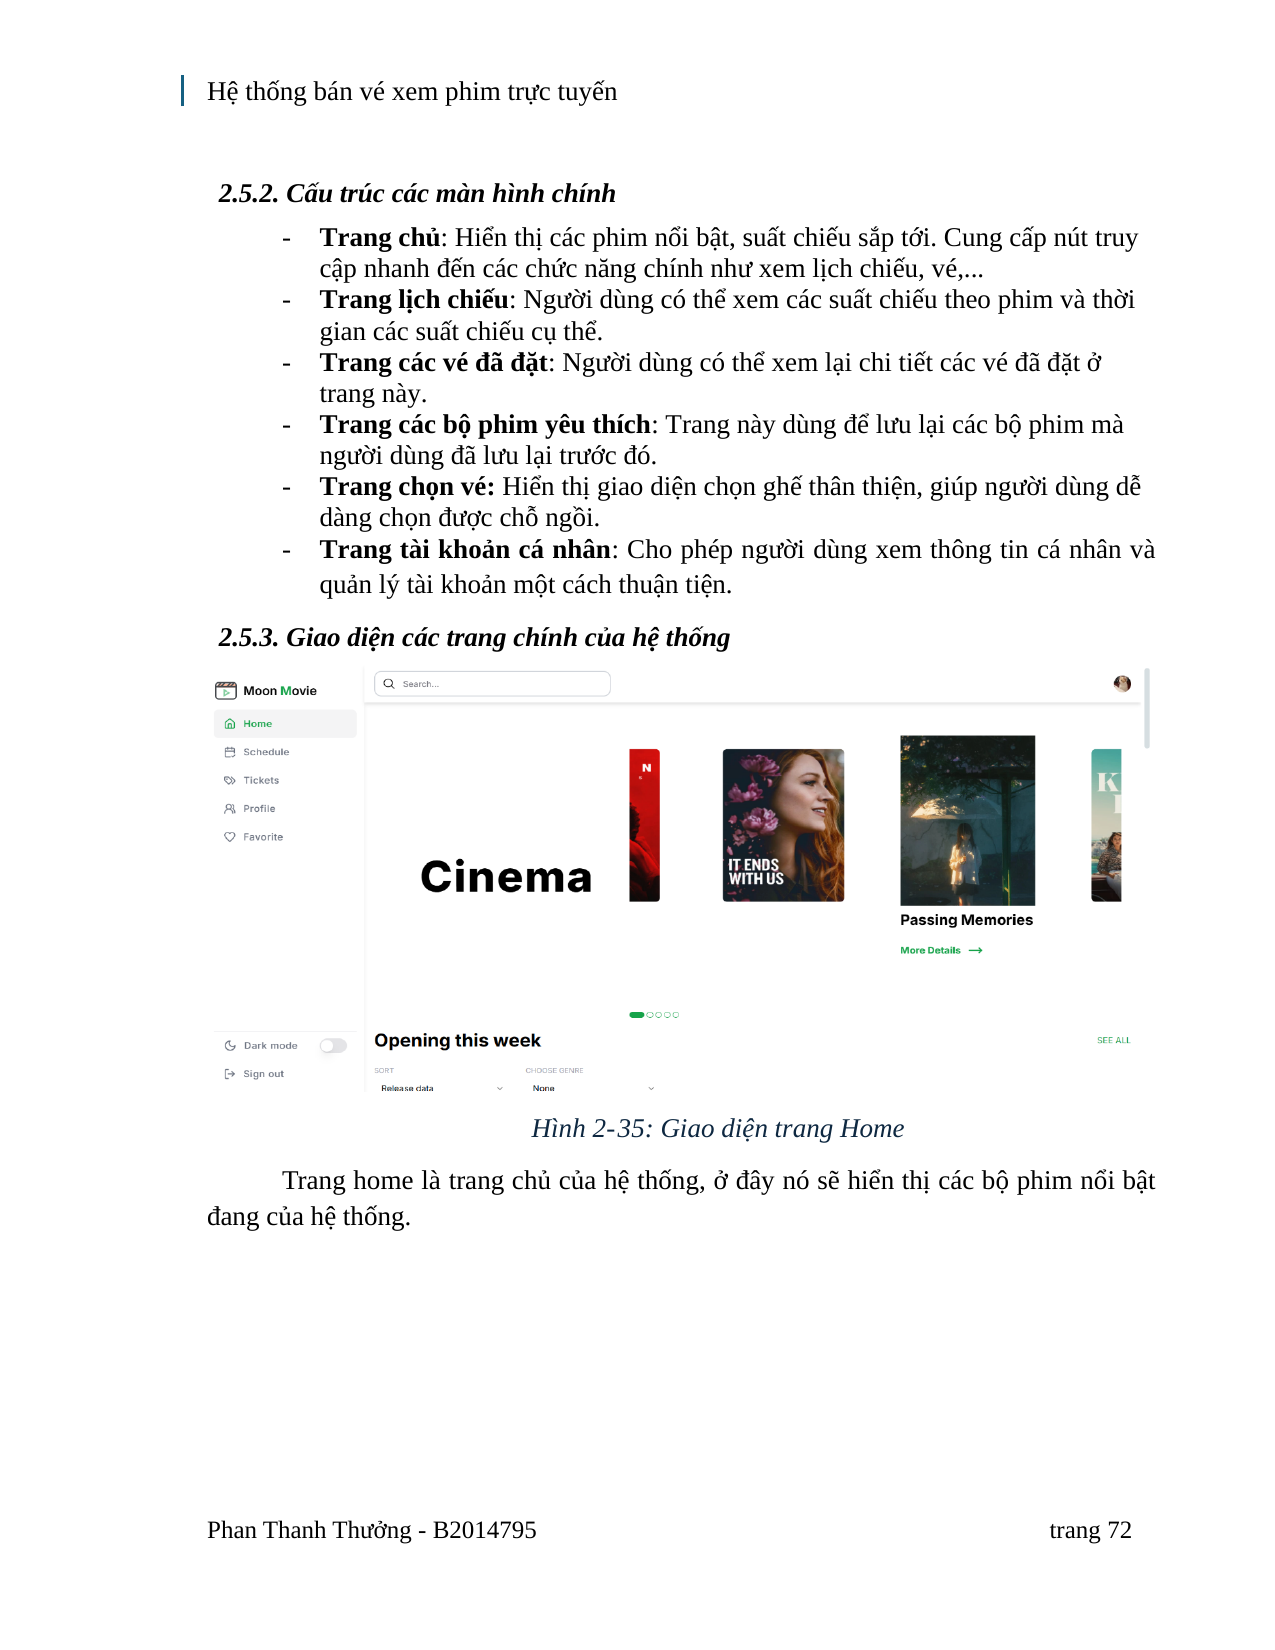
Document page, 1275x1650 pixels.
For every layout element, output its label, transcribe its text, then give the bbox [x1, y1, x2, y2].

subtitle Giao diện các trang chính của hệ thống [218, 621, 1157, 652]
subtitle Cấu trúc các màn hình chính [218, 177, 1157, 208]
list Trang chủ: Hiển thị các phim nổi bật, suất chiếu sắp tới. Cung cấp nút truy cập nhanh đến các chức năng chính như xem lịch chiếu, vé,... [282, 221, 1157, 283]
text Trang home là trang chủ của hệ thống, ở đây nó sẽ hiển thị các bộ phim nổi bật đang của hệ thống. [207, 1164, 1157, 1231]
list Trang tài khoản cá nhân: Cho phép người dùng xem thông tin cá nhân và quản lý tài khoản một cách thuận tiện. [282, 533, 1157, 599]
list Trang các bộ phim yêu thích: Trang này dùng để lưu lại các bộ phim mà người dùng đã lưu lại trước đó. [282, 408, 1157, 470]
picture [206, 665, 1152, 1092]
list Trang các vé đã đặt: Người dùng có thể xem lại chi tiết các vé đã đặt ở trang này. [282, 346, 1157, 408]
list Trang lịch chiếu: Người dùng có thể xem các suất chiếu theo phim và thời gian các suất chiếu cụ thể. [282, 283, 1157, 346]
list Trang chọn vé: Hiển thị giao diện chọn ghế thân thiện, giúp người dùng dễ dàng chọn được chỗ ngồi. [282, 470, 1157, 533]
